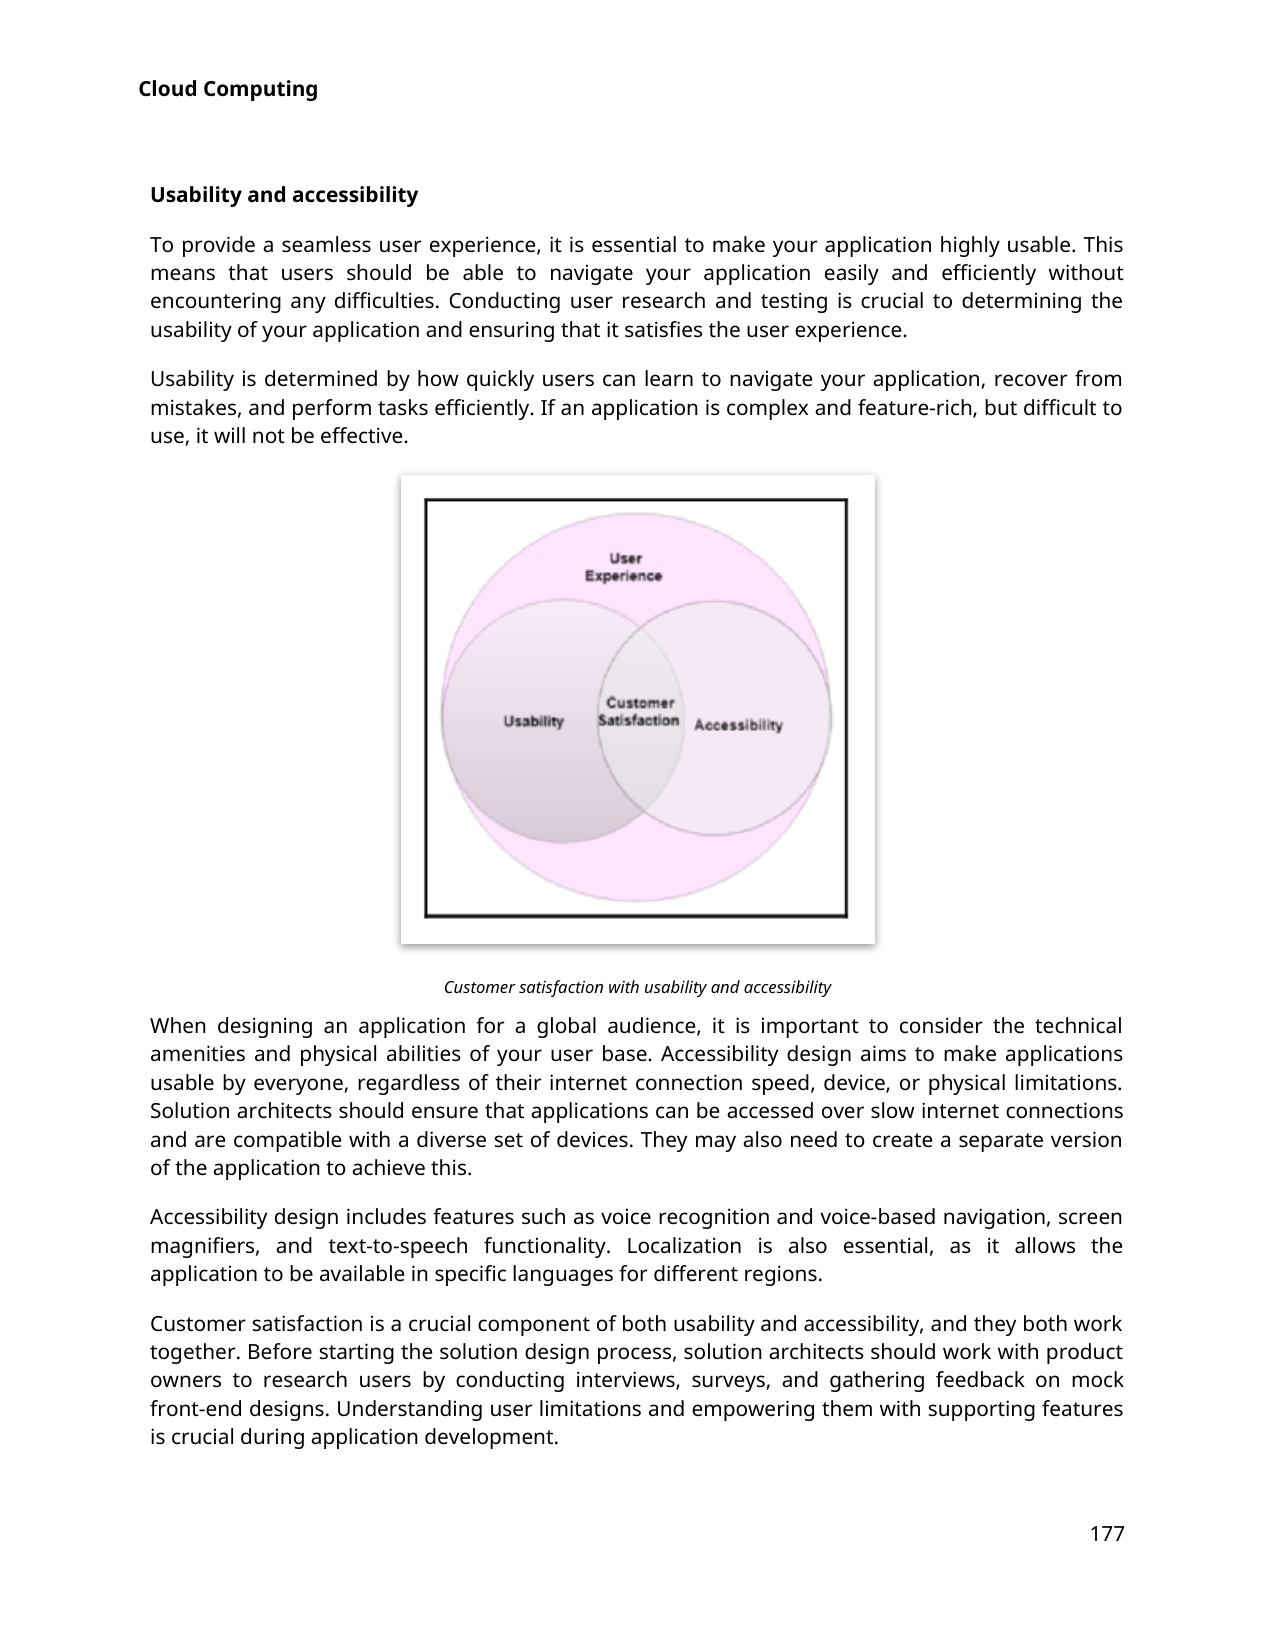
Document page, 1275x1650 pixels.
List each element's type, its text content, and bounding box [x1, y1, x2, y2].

text To provide a seamless user experience, it is essential to make your application highly usable. This means that users should be able to navigate your application easily and efficiently without encountering any difficulties. Conducting user research and testing is crucial to determining the usability of your application and ensuring that it satisfies the user experience. [150, 230, 1125, 343]
text Accessibility design includes features such as voice recognition and voice-based navigation, screen magnifiers, and text-to-speech functionality. Localization is also essential, as it allows the application to be available in specific languages for different regions. [150, 1202, 1125, 1288]
text Customer satisfaction is a crucial component of both usability and accessibility, and they both work together. Before starting the solution design process, solution architects should work with product owners to research users by conducting interviews, surveys, and gathering feedback on mock front-end designs. Understanding user limitations and empowering them with supporting features is crucial during application development. [150, 1309, 1125, 1451]
text Usability and accessibility [150, 181, 1125, 209]
picture [416, 489, 861, 930]
text When designing an application for a global audience, it is important to consider the technical amenities and physical abilities of your user base. Accessibility design aims to make applications usable by everyone, regardless of their internet connection speed, device, or physical limitations. Solution architects should ensure that applications can be accessed over slow internet connections and are compatible with a diverse set of devices. They may also need to create a separate version of the application to achieve this. [150, 1011, 1125, 1182]
text Usability is determined by how quickly users can learn to navigate your application, recover from mistakes, and perform tasks efficiently. If an application is complex and feature-rich, but difficult to use, it will not be effective. [150, 364, 1125, 450]
text Customer satisfaction with usability and accessibility [150, 976, 1125, 998]
